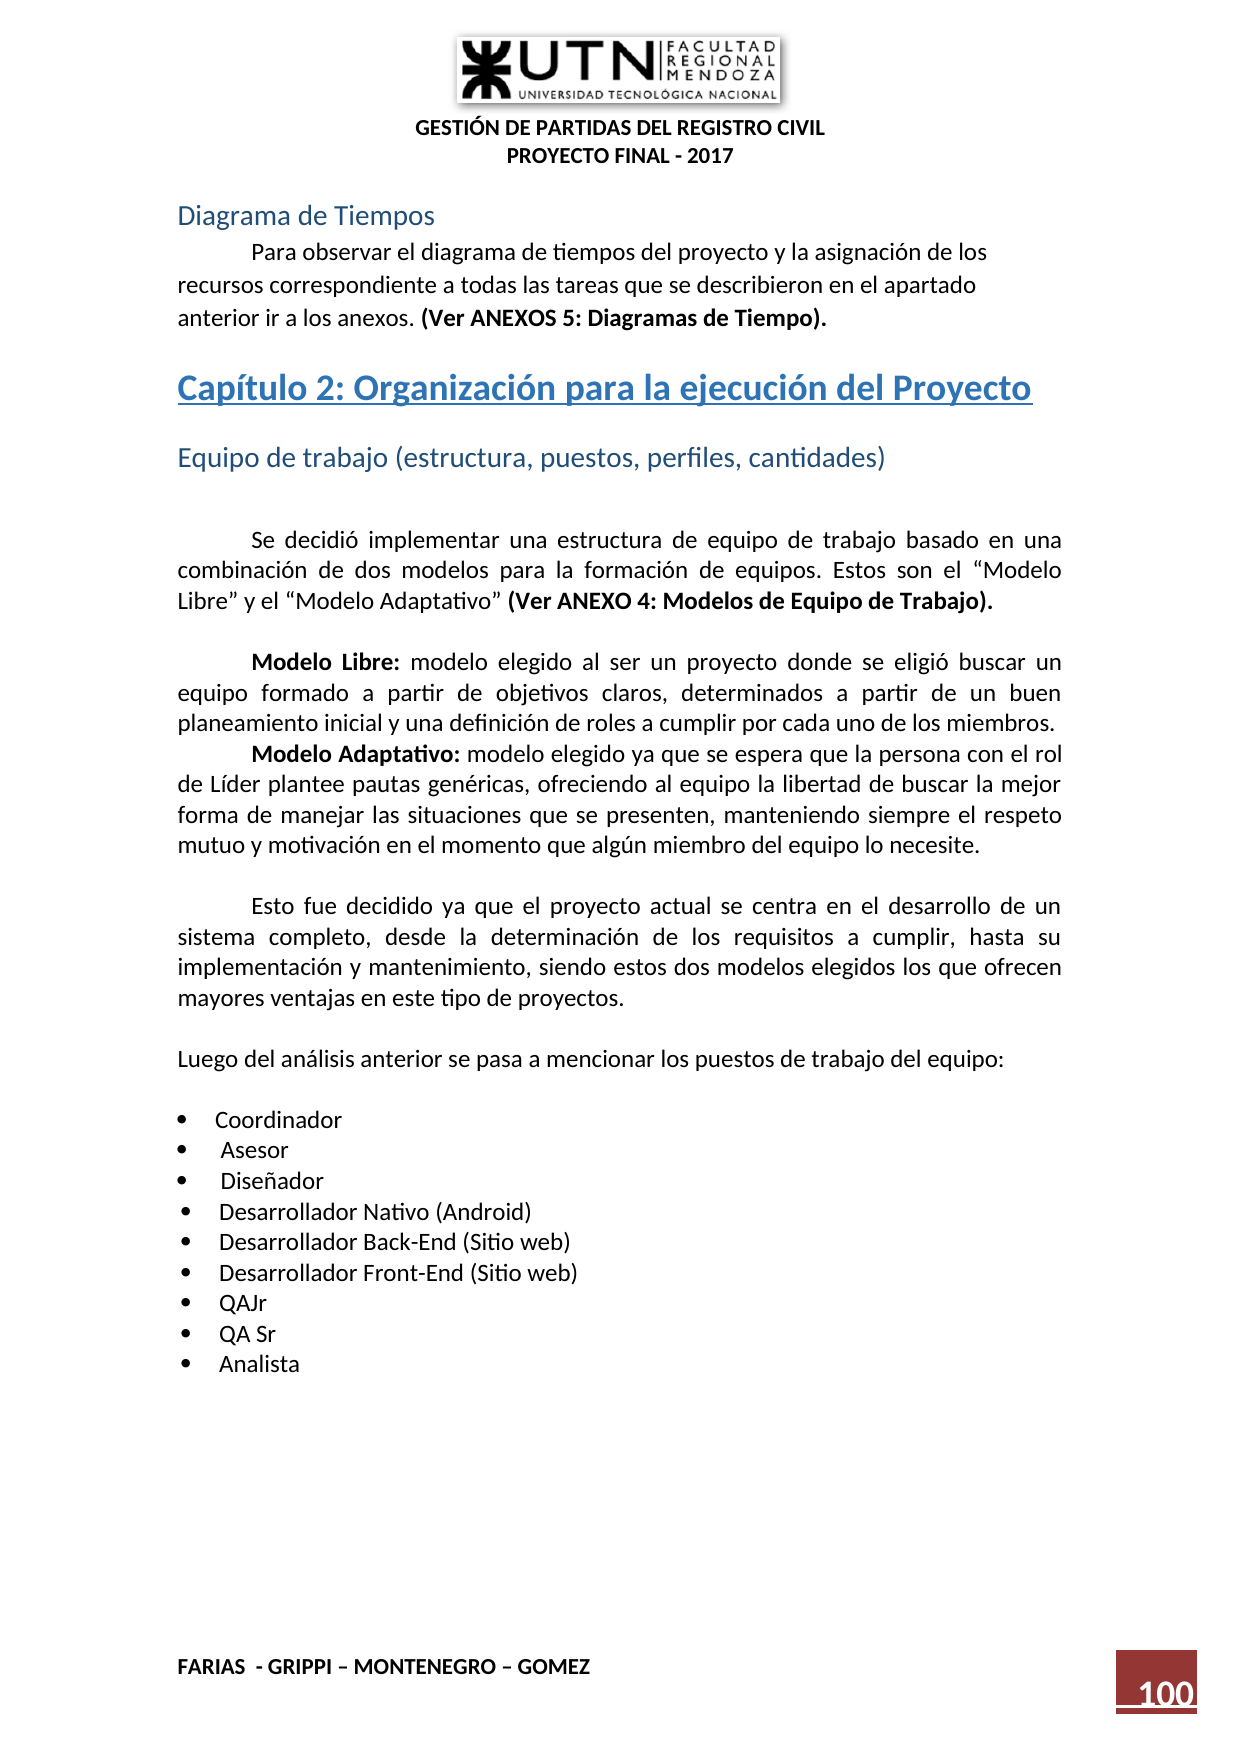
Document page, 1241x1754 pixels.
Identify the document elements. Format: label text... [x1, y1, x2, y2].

subtitle Capítulo 2: Organización para la ejecución del Proyecto [177, 364, 1063, 410]
list Analista [181, 1348, 1063, 1379]
picture [449, 29, 791, 114]
text Modelo Adaptativo: modelo elegido ya que se espera que la persona con el rol de Líder plantee pautas genéricas, ofreciendo al equipo la libertad de buscar la mejor forma de manejar las situaciones que se presenten, manteniendo siempre el respeto mutuo y motivación en el momento que algún miembro del equipo lo necesite. [177, 738, 1063, 860]
list Diseñador [177, 1165, 1063, 1196]
text Luego del análisis anterior se pasa a mencionar los puestos de trabajo del equipo: [177, 1043, 1063, 1073]
list Asesor [177, 1134, 1063, 1165]
subtitle Equipo de trabajo (estructura, puestos, perfiles, cantidades) [177, 439, 1063, 474]
text Para observar el diagrama de tiempos del proyecto y la asignación de los recursos correspondiente a todas las tareas que se describieron en el apartado anterior ir a los anexos. (Ver ANEXOS 5: Diagramas de Tiempo). [177, 236, 1063, 332]
list Desarrollador Front-End (Sitio web) [181, 1257, 1063, 1287]
list QAJr [181, 1287, 1063, 1318]
text Se decidió implementar una estructura de equipo de trabajo basado en una combinación de dos modelos para la formación de equipos. Estos son el “Modelo Libre” y el “Modelo Adaptativo” (Ver ANEXO 4: Modelos de Equipo de Trabajo). [177, 524, 1063, 616]
subtitle Diagrama de Tiempos [177, 197, 1063, 233]
list Coordinador [177, 1104, 1063, 1134]
text Modelo Libre: modelo elegido al ser un proyecto donde se eligió buscar un equipo formado a partir de objetivos claros, determinados a partir de un buen planeamiento inicial y una definición de roles a cumplir por cada uno de los miembros. [177, 646, 1063, 738]
list Desarrollador Back-End (Sitio web) [181, 1226, 1063, 1257]
list Desarrollador Nativo (Android) [181, 1196, 1063, 1226]
list QA Sr [181, 1318, 1063, 1348]
text Esto fue decidido ya que el proyecto actual se centra en el desarrollo de un sistema completo, desde la determinación de los requisitos a cumplir, hasta su implementación y mantenimiento, siendo estos dos modelos elegidos los que ofrecen mayores ventajas en este tipo de proyectos. [177, 890, 1063, 1012]
